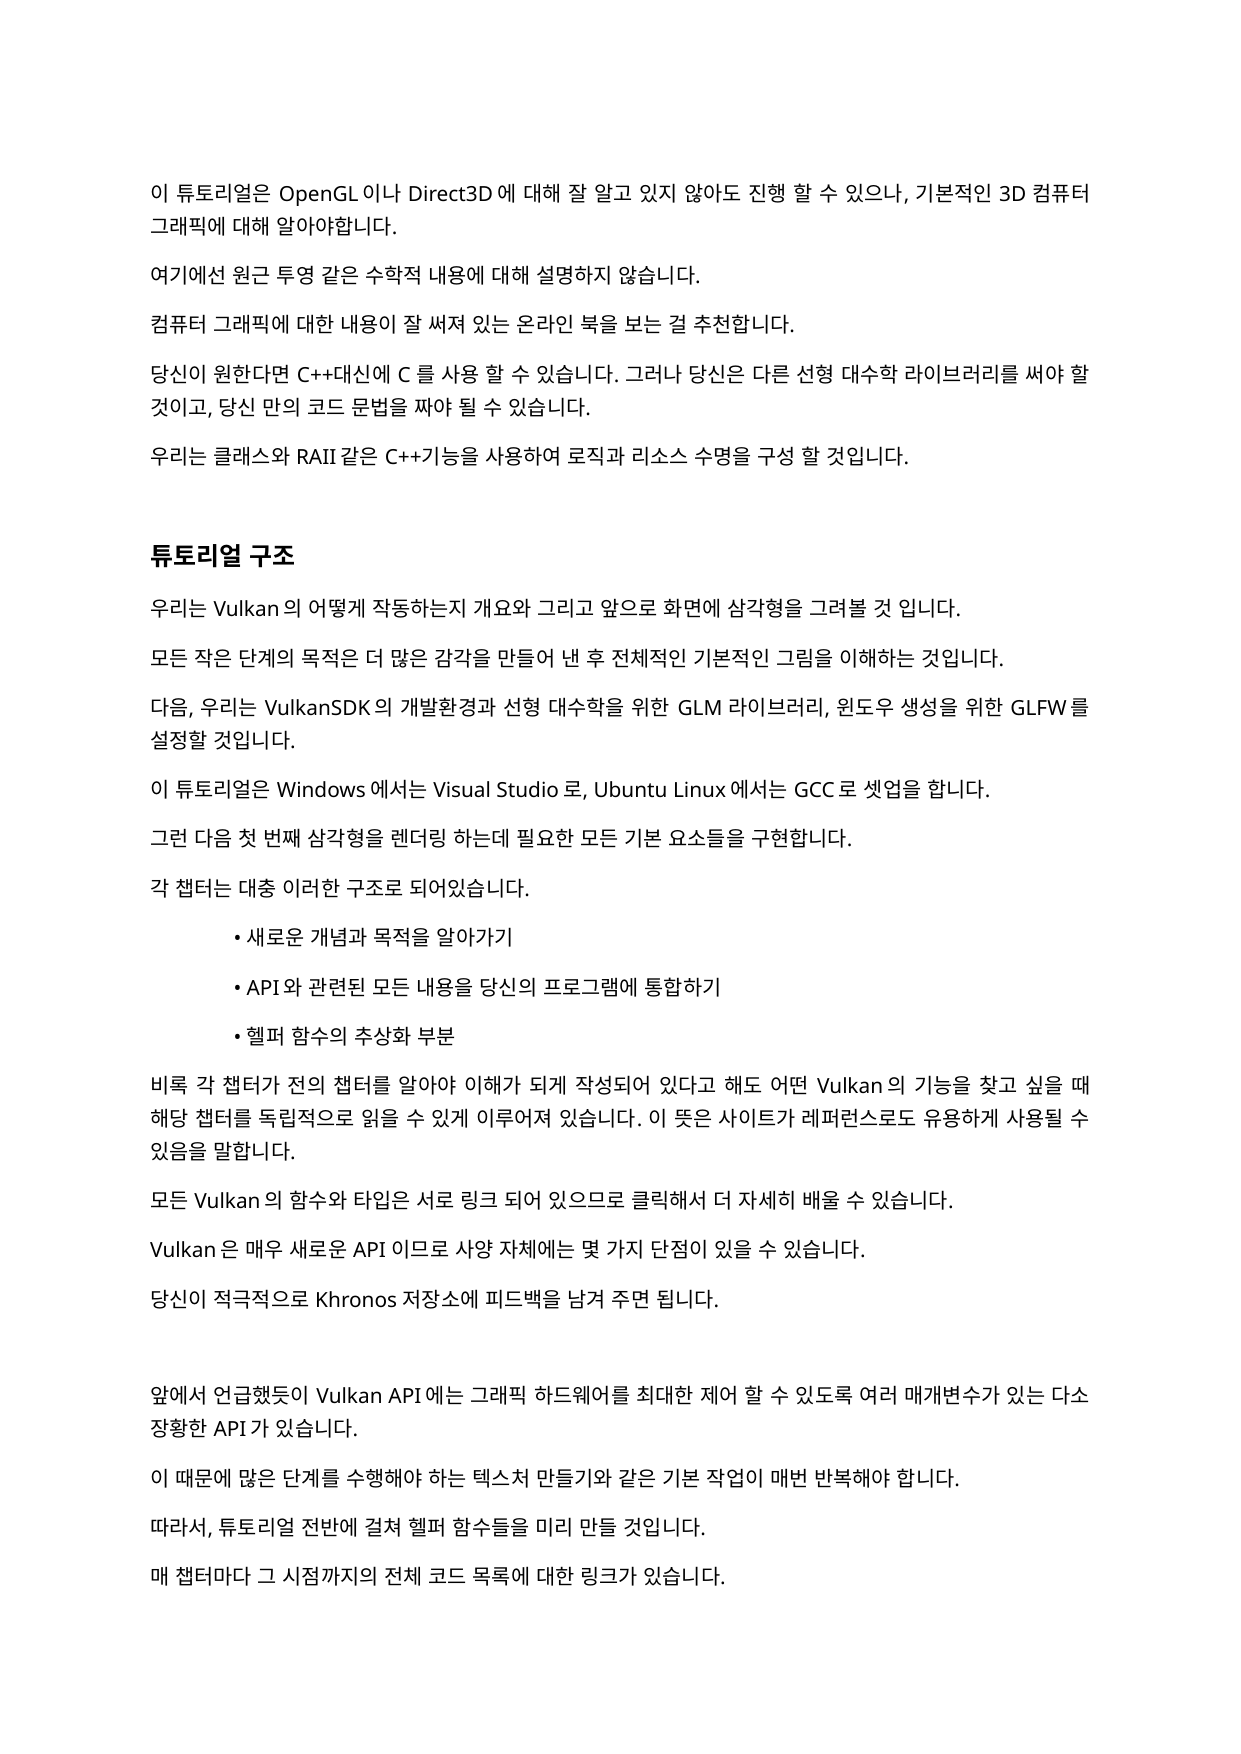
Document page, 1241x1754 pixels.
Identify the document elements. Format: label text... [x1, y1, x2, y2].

text 우리는 클래스와 RAII같은 C++기능을 사용하여 로직과 리소스 수명을 구성 할 것입니다. [150, 440, 1090, 470]
text 모든 작은 단계의 목적은 더 많은 감각을 만들어 낸 후 전체적인 기본적인 그림을 이해하는 것입니다. [150, 642, 1090, 672]
text 매 챕터마다 그 시점까지의 전체 코드 목록에 대한 링크가 있습니다. [150, 1561, 1090, 1591]
text • 새로운 개념과 목적을 알아가기 [150, 921, 1090, 952]
text 앞에서 언급했듯이 Vulkan API에는 그래픽 하드웨어를 최대한 제어 할 수 있도록 여러 매개변수가 있는 다소 장황한 API가 있습니다. [150, 1380, 1090, 1443]
text 그런 다음 첫 번째 삼각형을 렌더링 하는데 필요한 모든 기본 요소들을 구현합니다. [150, 823, 1090, 853]
text 당신이 원한다면 C++대신에 C 를 사용 할 수 있습니다. 그러나 당신은 다른 선형 대수학 라이브러리를 써야 할 것이고, 당신 만의 코드 문법을 짜야 될 수 있습니다. [150, 358, 1090, 421]
text 여기에선 원근 투영 같은 수학적 내용에 대해 설명하지 않습니다. [150, 259, 1090, 289]
text 다음, 우리는 VulkanSDK의 개발환경과 선형 대수학을 위한 GLM 라이브러리, 윈도우 생성을 위한 GLFW를 설정할 것입니다. [150, 691, 1090, 754]
text 각 챕터는 대충 이러한 구조로 되어있습니다. [150, 872, 1090, 902]
text 이 때문에 많은 단계를 수행해야 하는 텍스처 만들기와 같은 기본 작업이 매번 반복해야 합니다. [150, 1462, 1090, 1492]
text 튜토리얼 구조 [150, 537, 1090, 573]
text 컴퓨터 그래픽에 대한 내용이 잘 써져 있는 온라인 북을 보는 걸 추천합니다. [150, 309, 1090, 339]
text 당신이 적극적으로 Khronos 저장소에 피드백을 남겨 주면 됩니다. [150, 1283, 1090, 1313]
text • 헬퍼 함수의 추상화 부분 [150, 1020, 1090, 1051]
text Vulkan은 매우 새로운 API 이므로 사양 자체에는 몇 가지 단점이 있을 수 있습니다. [150, 1234, 1090, 1264]
text 이 튜토리얼은 Windows에서는 Visual Studio로, Ubuntu Linux에서는 GCC로 셋업을 합니다. [150, 773, 1090, 804]
text 모든 Vulkan의 함수와 타입은 서로 링크 되어 있으므로 클릭해서 더 자세히 배울 수 있습니다. [150, 1184, 1090, 1215]
text 비록 각 챕터가 전의 챕터를 알아야 이해가 되게 작성되어 있다고 해도 어떤 Vulkan의 기능을 찾고 싶을 때 해당 챕터를 독립적으로 읽을 수 있게 이루어져 있습니다. 이 뜻은 사이트가 레퍼런스로도 유용하게 사용될 수 있음을 말합니다. [150, 1069, 1090, 1165]
text 따라서, 튜토리얼 전반에 걸쳐 헬퍼 함수들을 미리 만들 것입니다. [150, 1511, 1090, 1542]
text 우리는 Vulkan의 어떻게 작동하는지 개요와 그리고 앞으로 화면에 삼각형을 그려볼 것 입니다. [150, 592, 1090, 623]
text • API와 관련된 모든 내용을 당신의 프로그램에 통합하기 [150, 971, 1090, 1001]
text 이 튜토리얼은 OpenGL이나 Direct3D에 대해 잘 알고 있지 않아도 진행 할 수 있으나, 기본적인 3D 컴퓨터 그래픽에 대해 알아야합니다. [150, 177, 1090, 240]
